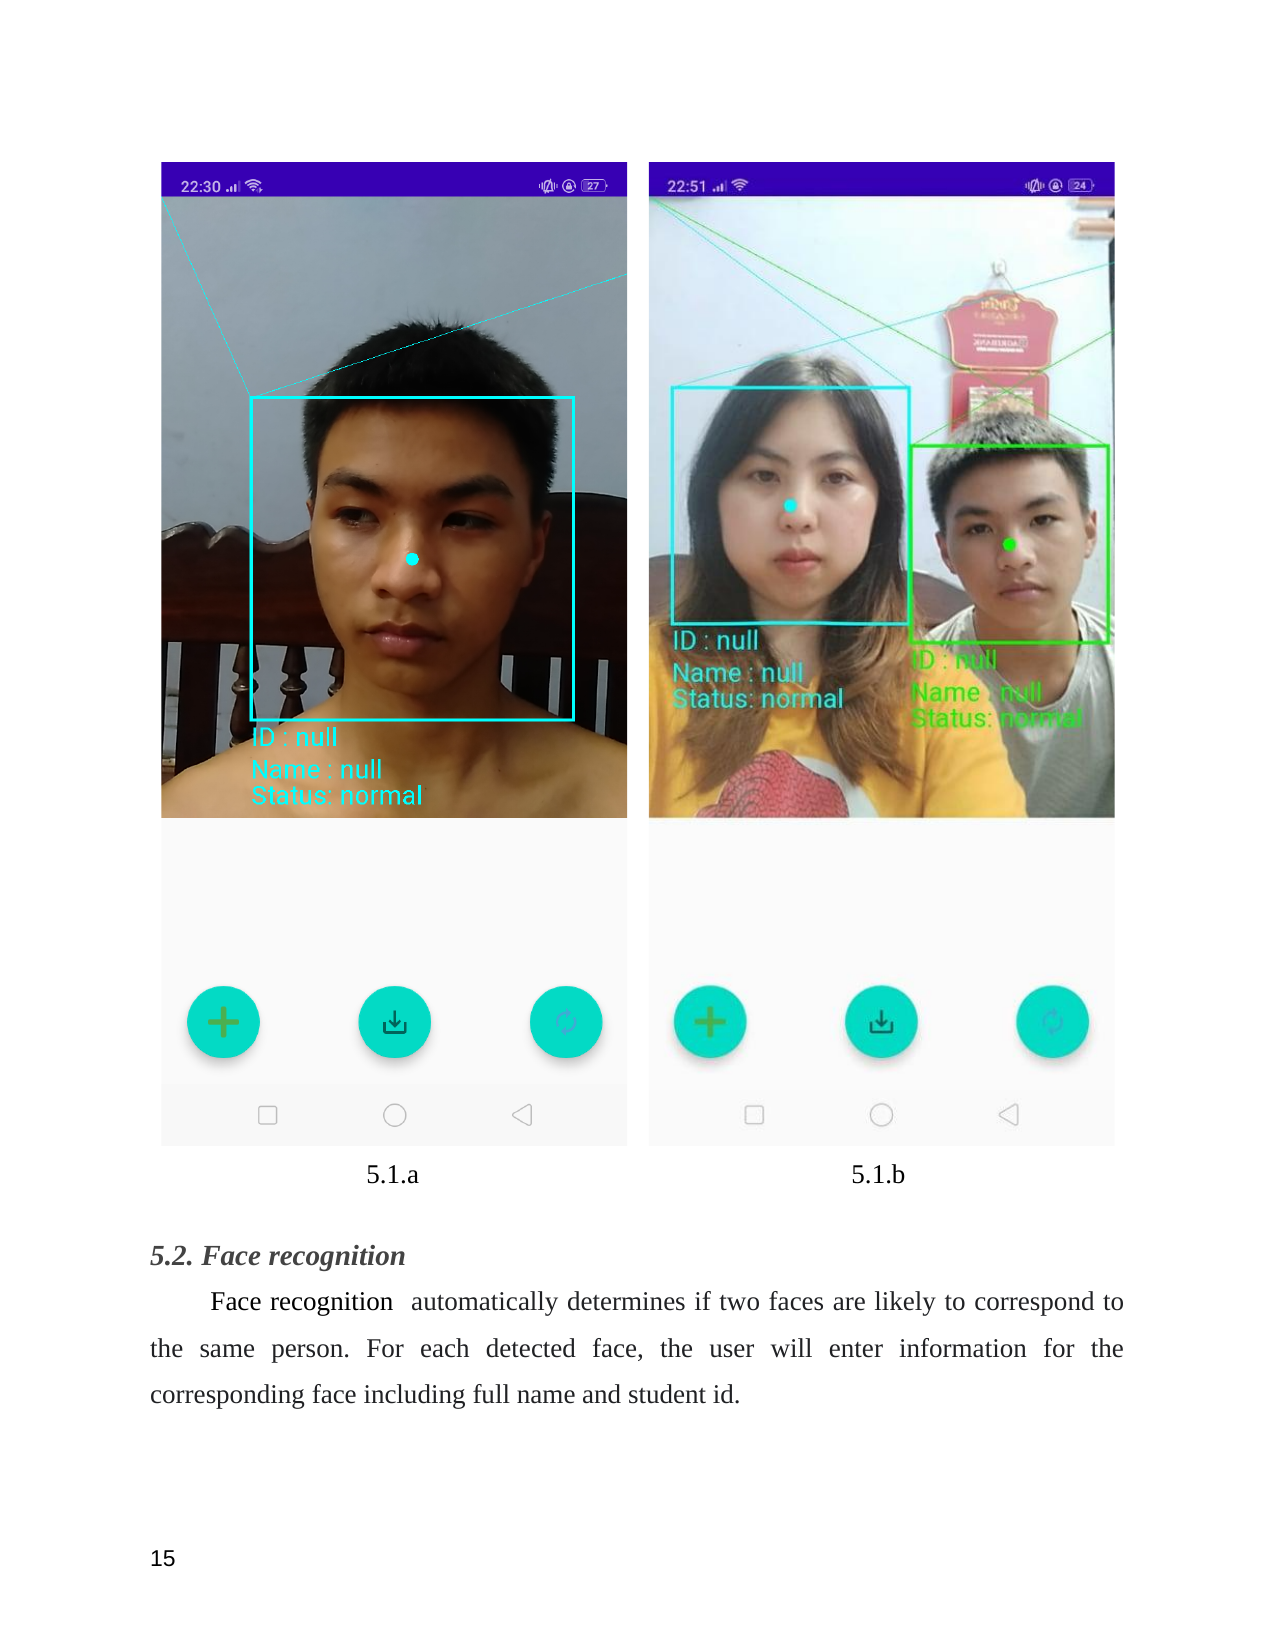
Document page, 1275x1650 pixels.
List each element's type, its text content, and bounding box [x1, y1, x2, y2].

text 5.1.a 5.1.b [150, 1158, 1125, 1189]
text Face recognition automatically determines if two faces are likely to correspond to the same person. For each detected face, the user will enter information for the corresponding face including full name and student id. [150, 1363, 1125, 1410]
subtitle 5.2. Face recognition [150, 1238, 1125, 1272]
table_header [640, 152, 1125, 1156]
picture [648, 162, 1115, 1146]
picture [161, 162, 628, 1146]
table_header [152, 152, 638, 1156]
text Face recognition automatically determines if two faces are likely to correspond to the same person. For each detected face, the user will enter information for the corresponding face including full name and student id. [150, 1285, 1125, 1332]
